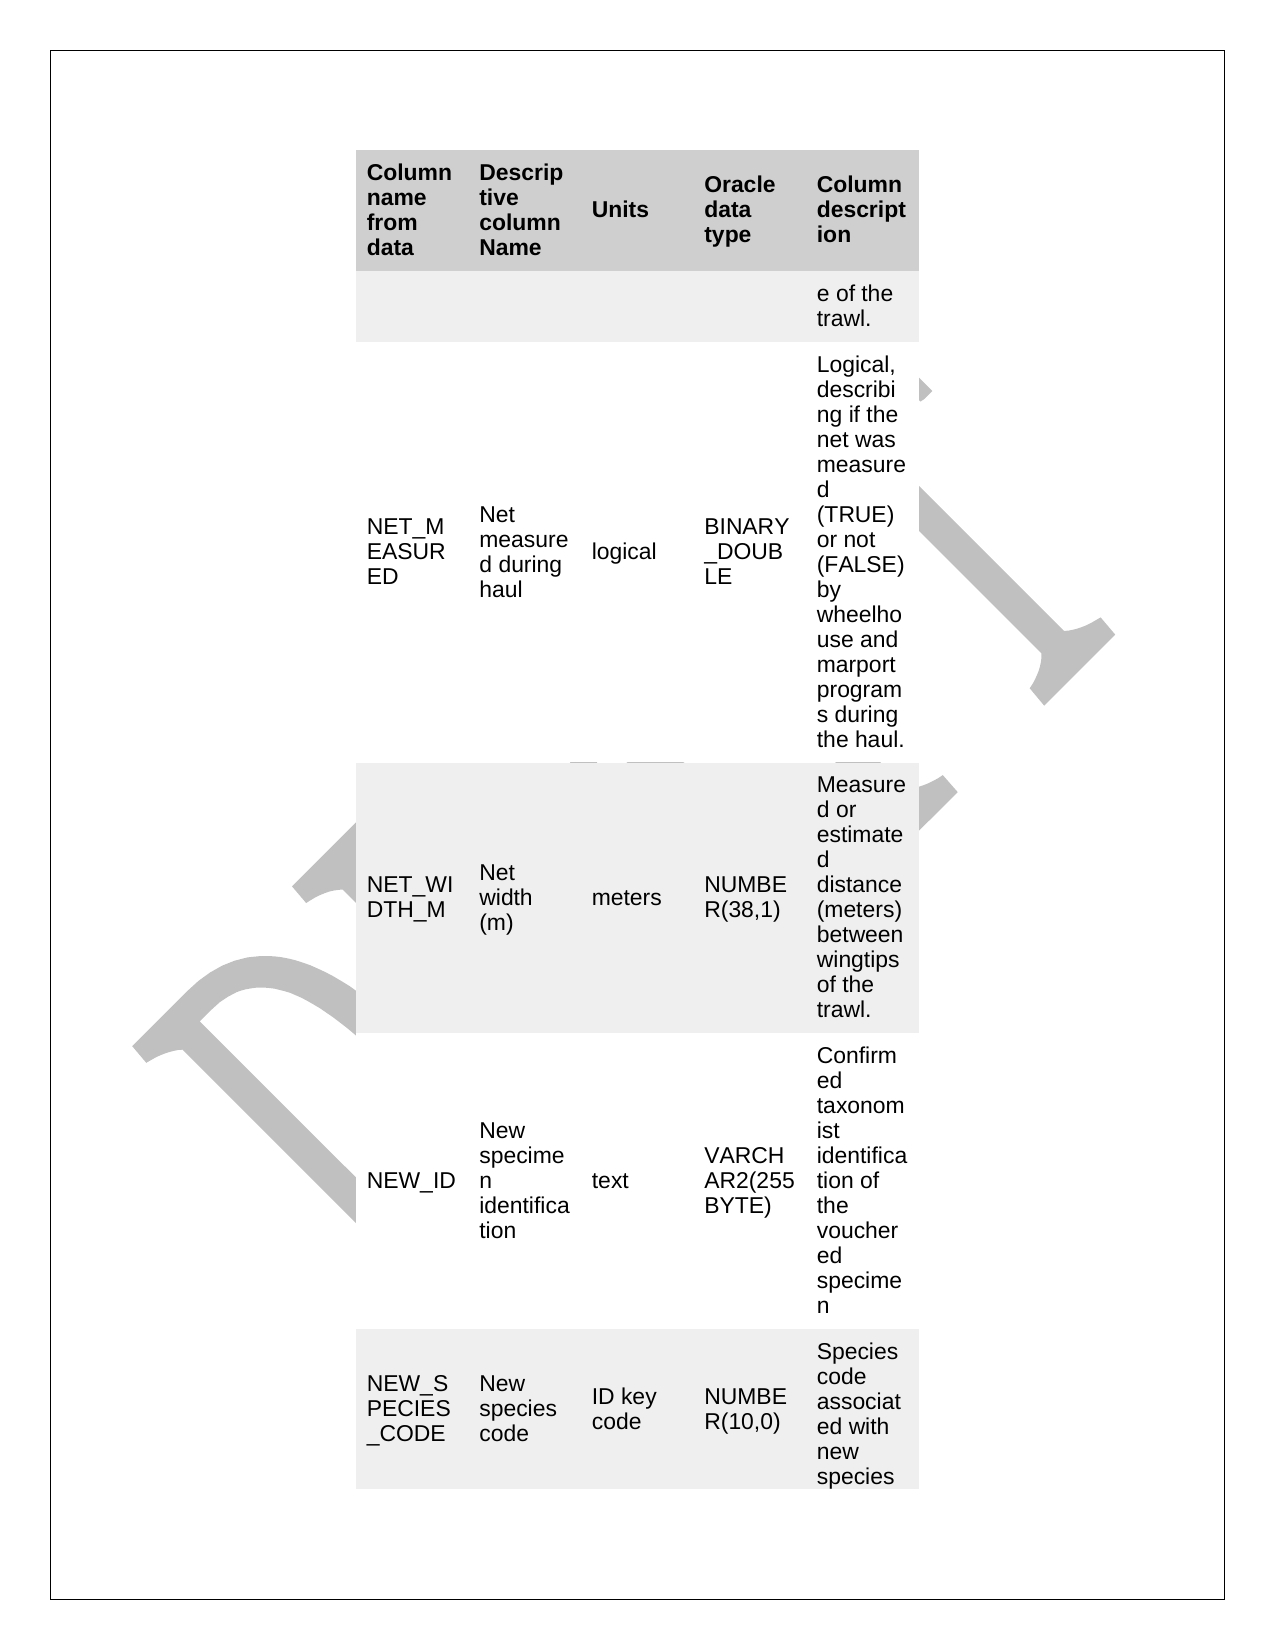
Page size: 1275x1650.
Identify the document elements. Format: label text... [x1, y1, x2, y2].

table_header Column description [806, 150, 919, 271]
table_header Units [581, 150, 694, 271]
table_header Oracle data type [694, 150, 806, 271]
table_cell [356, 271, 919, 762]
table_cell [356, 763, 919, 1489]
table_header Descriptive column Name [469, 150, 581, 271]
table_header Column name from data [356, 150, 469, 271]
